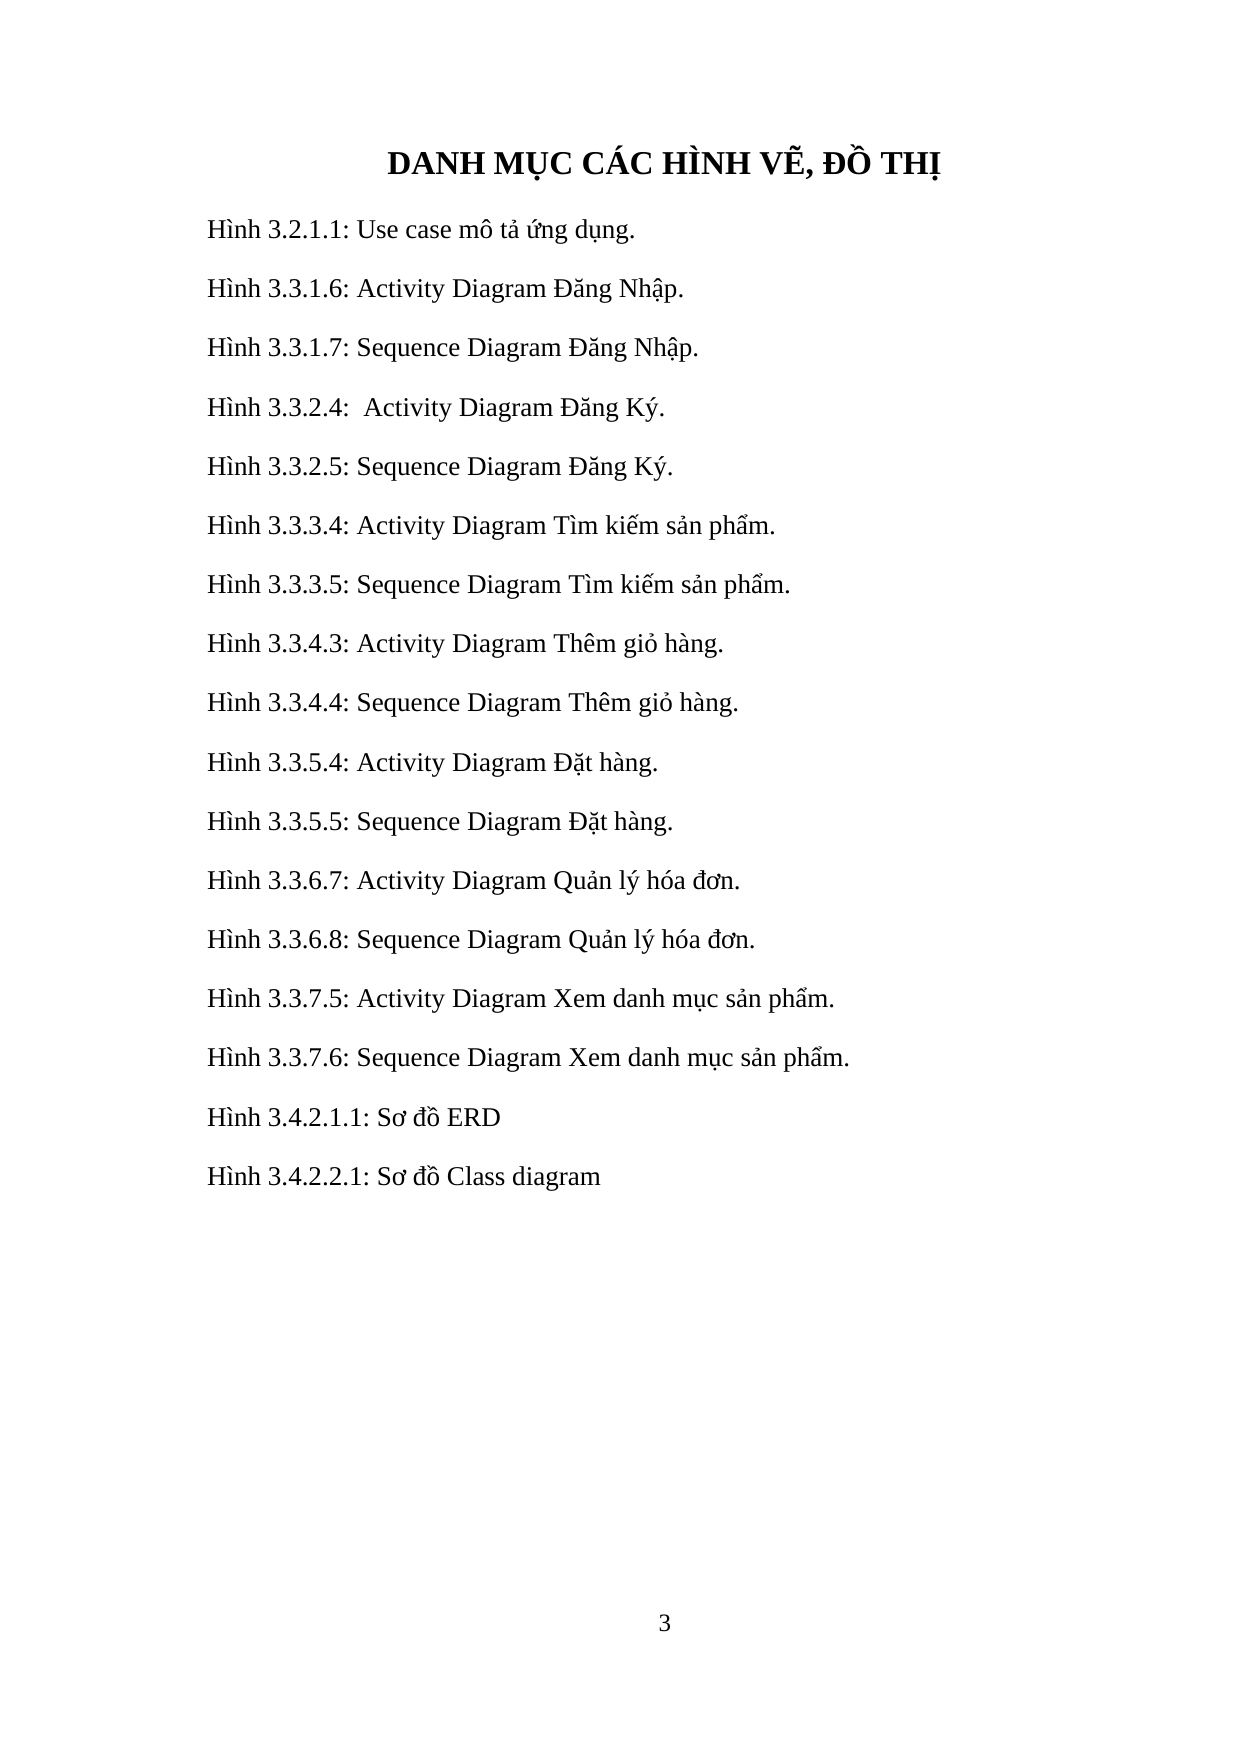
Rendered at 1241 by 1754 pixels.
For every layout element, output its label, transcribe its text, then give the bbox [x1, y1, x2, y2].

text Hình 3.3.7.6: Sequence Diagram Xem danh mục sản phẩm. [207, 1041, 1122, 1073]
text Hình 3.3.1.7: Sequence Diagram Đăng Nhập. [207, 331, 1122, 363]
text Hình 3.3.4.4: Sequence Diagram Thêm giỏ hàng. [207, 686, 1122, 718]
text Hình 3.4.2.2.1: Sơ đồ Class diagram [207, 1160, 1122, 1191]
text Hình 3.3.4.3: Activity Diagram Thêm giỏ hàng. [207, 627, 1122, 658]
text Hình 3.3.6.7: Activity Diagram Quản lý hóa đơn. [207, 864, 1122, 895]
text Hình 3.3.6.8: Sequence Diagram Quản lý hóa đơn. [207, 923, 1122, 954]
text Hình 3.2.1.1: Use case mô tả ứng dụng. [207, 213, 1122, 244]
text Hình 3.3.5.5: Sequence Diagram Đặt hàng. [207, 805, 1122, 836]
text Hình 3.4.2.1.1: Sơ đồ ERD [207, 1101, 1122, 1132]
text Hình 3.3.5.4: Activity Diagram Đặt hàng. [207, 746, 1122, 777]
text Hình 3.3.1.6: Activity Diagram Đăng Nhập. [207, 272, 1122, 303]
text Hình 3.3.3.4: Activity Diagram Tìm kiếm sản phẩm. [207, 509, 1122, 540]
text Hình 3.3.7.5: Activity Diagram Xem danh mục sản phẩm. [207, 982, 1122, 1013]
subtitle DANH MỤC CÁC HÌNH VẼ, ĐỒ THỊ [207, 143, 1122, 181]
text Hình 3.3.2.4: Activity Diagram Đăng Ký. [207, 391, 1122, 422]
text Hình 3.3.2.5: Sequence Diagram Đăng Ký. [207, 450, 1122, 481]
text Hình 3.3.3.5: Sequence Diagram Tìm kiếm sản phẩm. [207, 568, 1122, 599]
